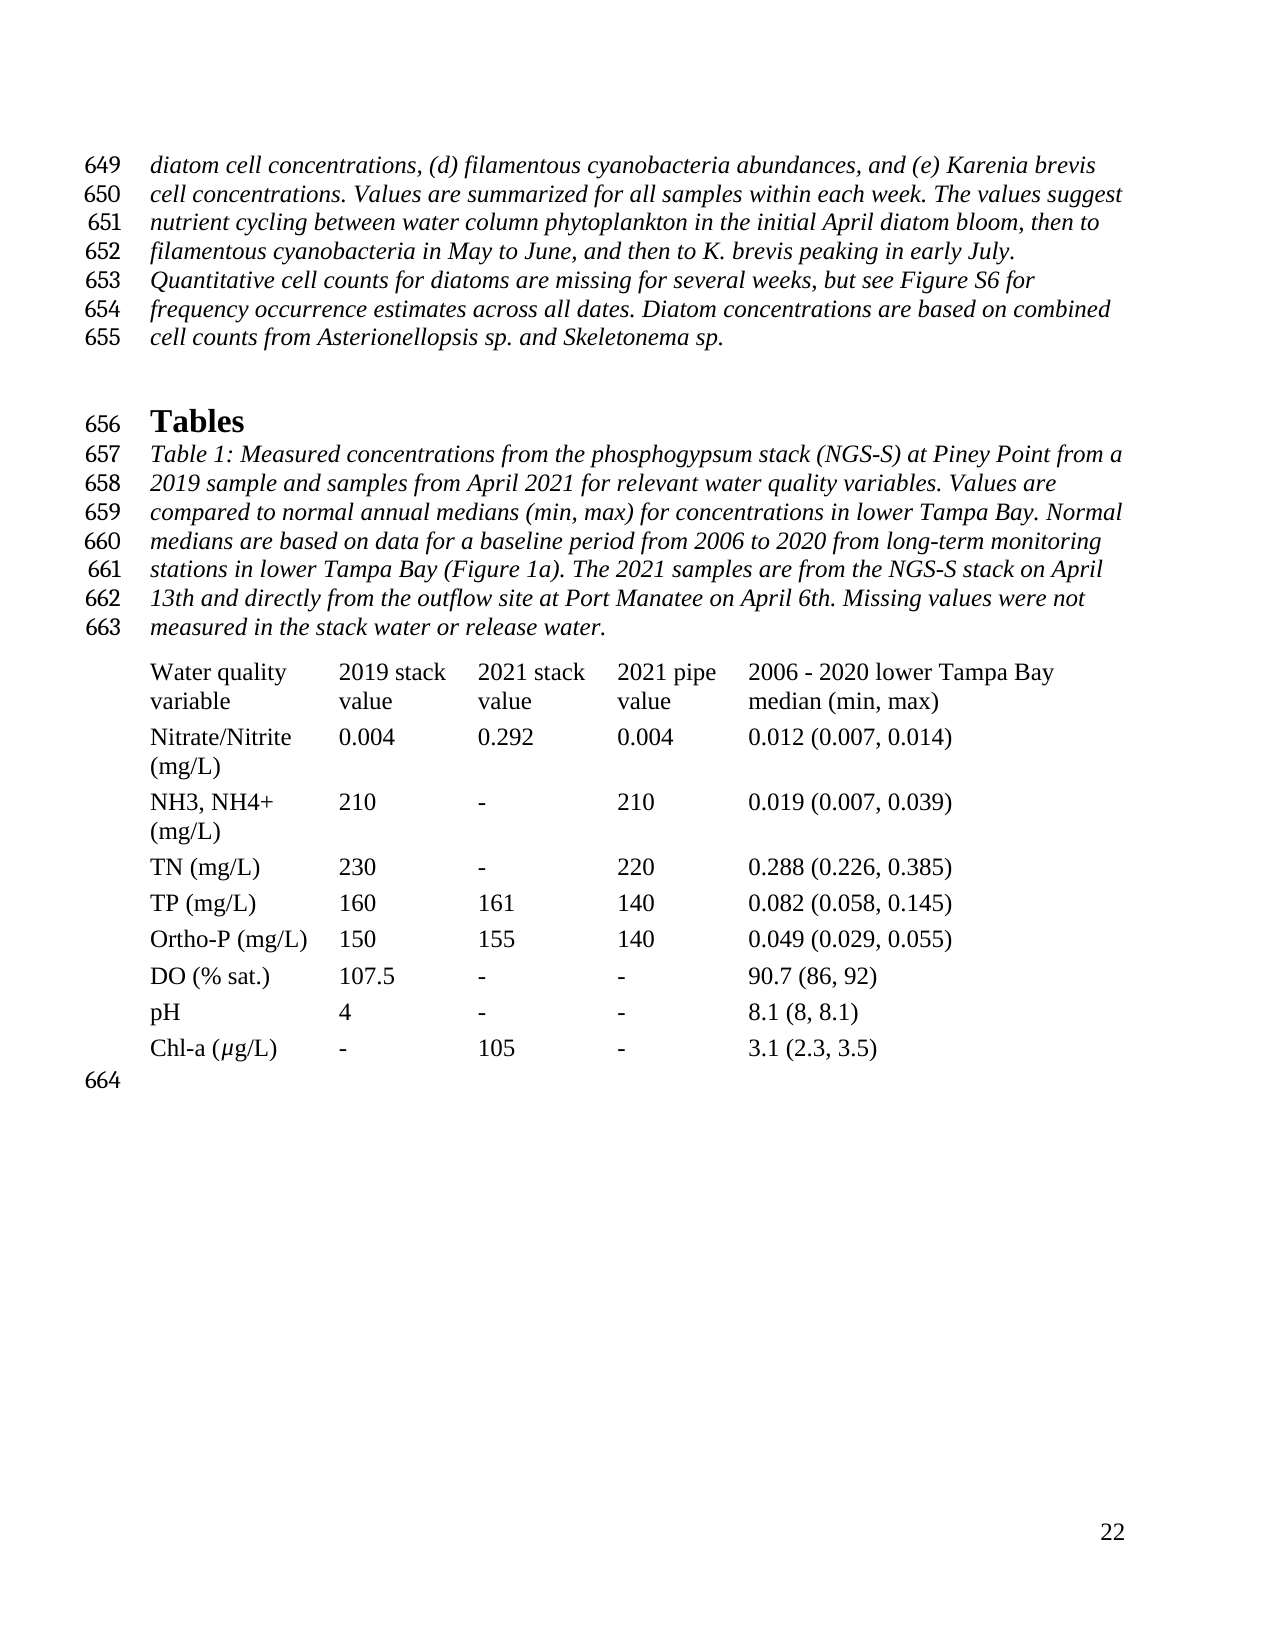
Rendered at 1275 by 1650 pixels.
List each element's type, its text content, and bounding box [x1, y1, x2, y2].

table_cell - [606, 993, 737, 1029]
table_cell - [466, 993, 606, 1029]
table_cell 140 [606, 885, 737, 921]
table_cell - [466, 848, 606, 884]
table_cell 210 [606, 783, 737, 848]
table_cell - [466, 957, 606, 993]
table_cell 210 [327, 783, 466, 848]
table_cell 0.004 [327, 718, 466, 783]
table_cell 107.5 [327, 957, 466, 993]
text Table 1: Measured concentrations from the phosphogypsum stack (NGS-S) at Piney Point from a 2019 sample and samples from April 2021 for relevant water quality variables. Values are compared to normal annual medians (min, max) for concentrations in lower Tampa Bay. Normal medians are based on data for a baseline period from 2006 to 2020 from long-term monitoring stations in lower Tampa Bay (Figure 1a). The 2021 samples are from the NGS-S stack on April 13th and directly from the outflow site at Port Manatee on April 6th. Missing values were not measured in the stack water or release water. [150, 439, 1125, 641]
table_cell 8.1 (8, 8.1) [737, 993, 1114, 1029]
table_cell 0.012 (0.007, 0.014) [737, 718, 1114, 783]
table_header 2021 stack value [466, 653, 606, 718]
table_cell 150 [327, 921, 466, 957]
table_cell - [606, 1030, 737, 1066]
table_cell 155 [466, 921, 606, 957]
table_cell 0.019 (0.007, 0.039) [737, 783, 1114, 848]
table_cell 90.7 (86, 92) [737, 957, 1114, 993]
table_cell Ortho-P (mg/L) [139, 921, 327, 957]
table_header 2021 pipe value [606, 653, 737, 718]
table_cell 0.082 (0.058, 0.145) [737, 885, 1114, 921]
subtitle Tables [150, 401, 1125, 439]
table_cell 105 [466, 1030, 606, 1066]
table_cell TP (mg/L) [139, 885, 327, 921]
table_cell - [606, 957, 737, 993]
table_cell 0.004 [606, 718, 737, 783]
table_cell 0.292 [466, 718, 606, 783]
table_cell pH [139, 993, 327, 1029]
table_header 2019 stack value [327, 653, 466, 718]
table_cell DO (% sat.) [139, 957, 327, 993]
table_cell Nitrate/Nitrite (mg/L) [139, 718, 327, 783]
table_cell - [466, 783, 606, 848]
table_header 2006 - 2020 lower Tampa Bay median (min, max) [737, 653, 1114, 718]
table_cell 160 [327, 885, 466, 921]
table_header Water quality variable [139, 653, 327, 718]
table_cell 0.049 (0.029, 0.055) [737, 921, 1114, 957]
table_cell Chl-a (g/L) [139, 1030, 327, 1066]
table_cell - [327, 1030, 466, 1066]
table_cell 230 [327, 848, 466, 884]
table_cell 220 [606, 848, 737, 884]
table_cell TN (mg/L) [139, 848, 327, 884]
table_cell 0.288 (0.226, 0.385) [737, 848, 1114, 884]
table_cell 4 [327, 993, 466, 1029]
table_cell 3.1 (2.3, 3.5) [737, 1030, 1114, 1066]
table_cell 140 [606, 921, 737, 957]
table_cell NH3, NH4+ (mg/L) [139, 783, 327, 848]
table_cell 161 [466, 885, 606, 921]
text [150, 150, 1125, 351]
